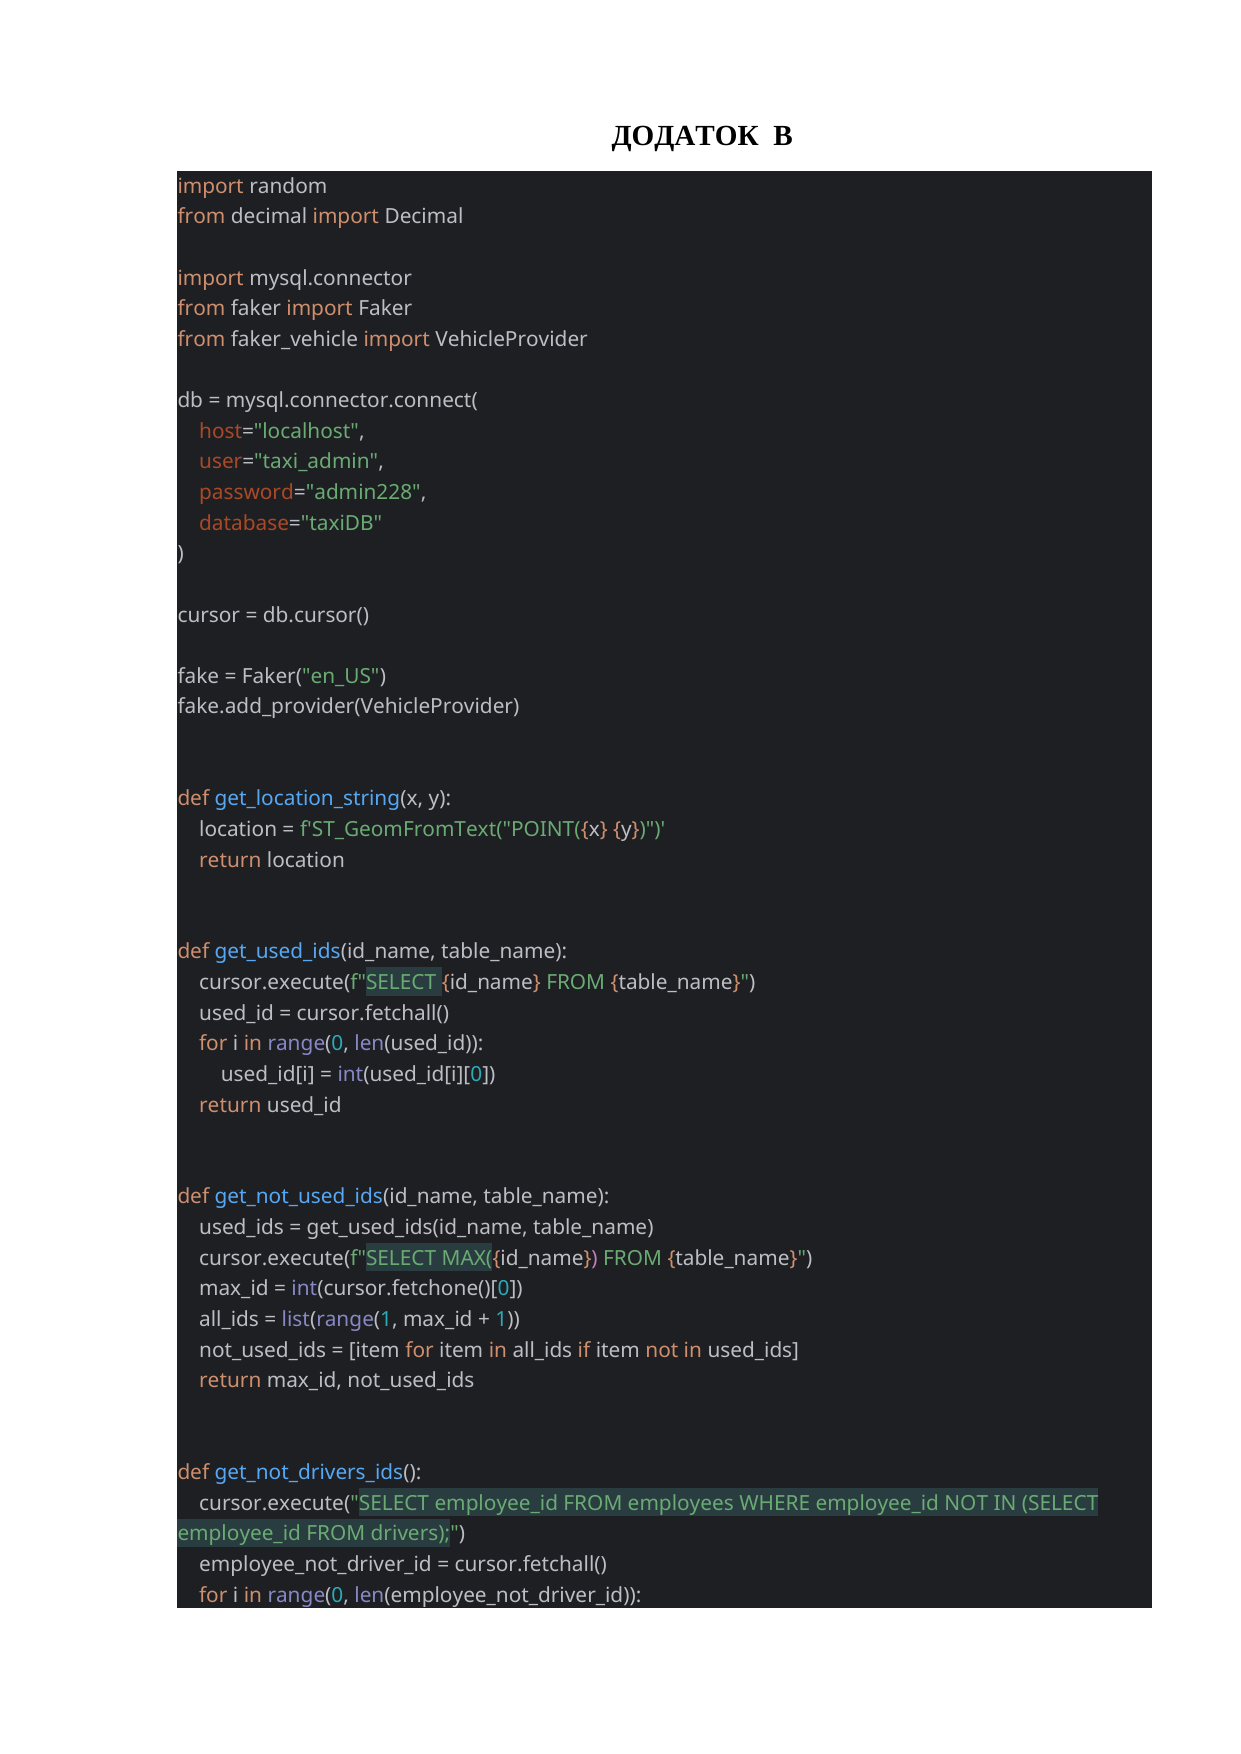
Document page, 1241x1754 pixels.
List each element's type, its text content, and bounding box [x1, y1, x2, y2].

text Додаток B [252, 118, 1152, 152]
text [177, 171, 1152, 1608]
